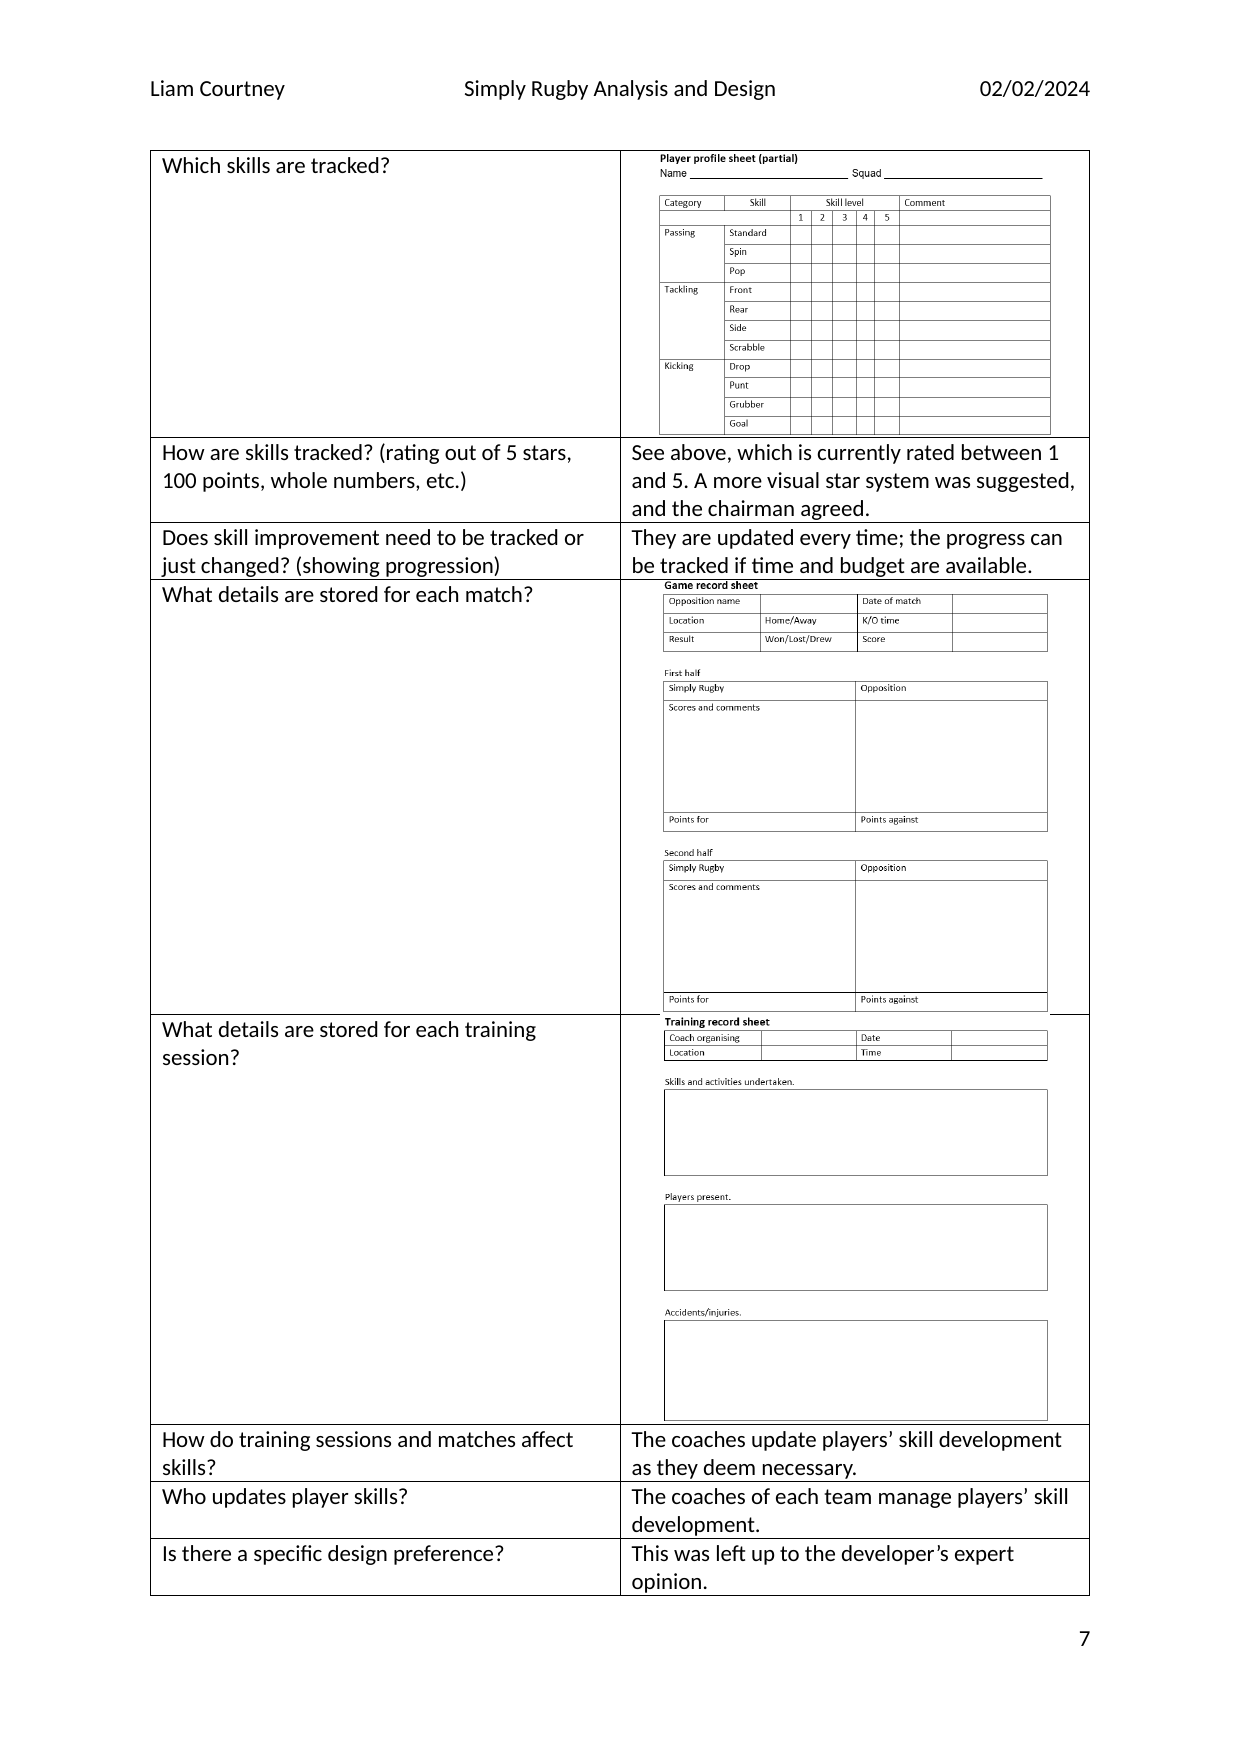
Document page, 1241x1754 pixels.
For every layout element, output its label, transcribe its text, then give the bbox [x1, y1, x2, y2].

table_cell [621, 1015, 660, 1424]
table_cell [1050, 580, 1089, 1014]
table_cell [621, 151, 657, 437]
table_cell [1050, 1015, 1089, 1424]
picture [660, 580, 1050, 1424]
picture [657, 151, 1052, 437]
table_cell [621, 580, 660, 1014]
table_cell Who updates player skills? [151, 1482, 620, 1538]
table_cell Is there a specific design preference? [151, 1539, 620, 1595]
table_cell What details are stored for each match? [151, 580, 620, 1014]
table_cell [1052, 151, 1089, 437]
table_cell This was left up to the developer’s expert opinion. [621, 1539, 1089, 1595]
table_cell How are skills tracked? (rating out of 5 stars, 100 points, whole numbers, etc.) [151, 438, 620, 522]
table_cell They are updated every time; the progress can be tracked if time and budget are available. [621, 523, 1089, 579]
table_cell How do training sessions and matches affect skills? [151, 1425, 620, 1481]
table_cell The coaches update players’ skill development as they deem necessary. [621, 1425, 1089, 1481]
table_cell See above, which is currently rated between 1 and 5. A more visual star system was suggested, and the chairman agreed. [621, 438, 1089, 522]
table_cell Does skill improvement need to be tracked or just changed? (showing progression) [151, 523, 620, 579]
table_cell The coaches of each team manage players’ skill development. [621, 1482, 1089, 1538]
table_cell What details are stored for each training session? [151, 1015, 620, 1424]
table_cell Which skills are tracked? [151, 151, 620, 437]
